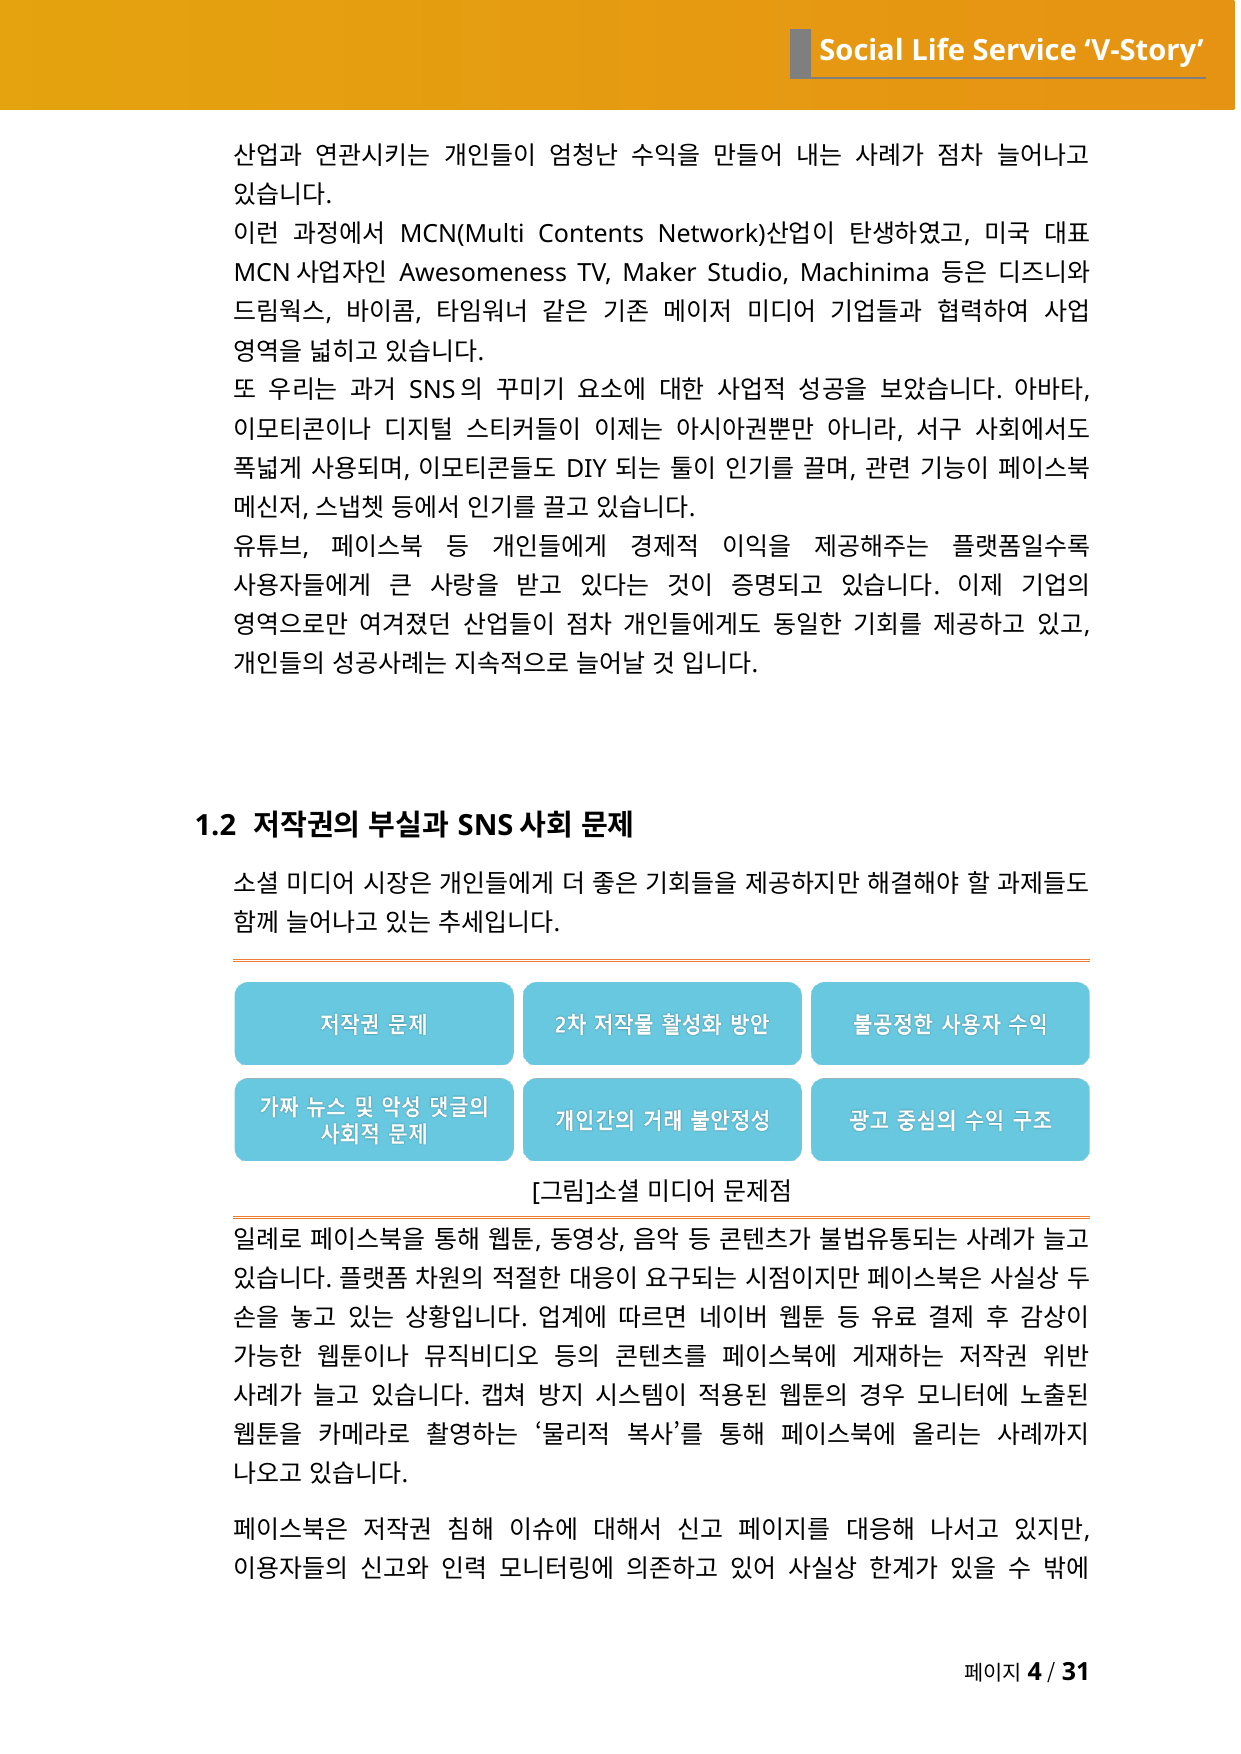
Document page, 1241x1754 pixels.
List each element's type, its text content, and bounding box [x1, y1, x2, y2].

list 또 우리는 과거 SNS의 꾸미기 요소에 대한 사업적 성공을 보았습니다. 아바타, 이모티콘이나 디지털 스티커들이 이제는 아시아권뿐만 아니라, 서구 사회에서도 폭넓게 사용되며, 이모티콘들도 DIY 되는 툴이 인기를 끌며, 관련 기능이 페이스북 메신저, 스냅쳇 등에서 인기를 끌고 있습니다. [233, 370, 1090, 523]
list 유튜브, 페이스북 등 개인들에게 경제적 이익을 제공해주는 플랫폼일수록 사용자들에게 큰 사랑을 받고 있다는 것이 증명되고 있습니다. 이제 기업의 영역으로만 여겨졌던 산업들이 점차 개인들에게도 동일한 기회를 제공하고 있고, 개인들의 성공사례는 지속적으로 늘어날 것 입니다. [233, 526, 1090, 680]
list 저작권의 부실과 SNS사회 문제 [194, 801, 1090, 844]
table_cell [그림]소셜 미디어 문제점 [233, 1171, 1090, 1216]
table_header [233, 962, 1090, 1171]
list 이런 과정에서 MCN(Multi Contents Network)산업이 탄생하였고, 미국 대표 MCN사업자인 Awesomeness TV, Maker Studio, Machinima 등은 디즈니와 드림웍스, 바이콤, 타임워너 같은 기존 메이저 미디어 기업들과 협력하여 사업 영역을 넓히고 있습니다. [233, 214, 1090, 367]
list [233, 136, 1090, 211]
list 소셜 미디어 시장은 개인들에게 더 좋은 기회들을 제공하지만 해결해야 할 과제들도 함께 늘어나고 있는 추세입니다. [233, 864, 1090, 939]
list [233, 1509, 1090, 1585]
list 일례로 페이스북을 통해 웹툰, 동영상, 음악 등 콘텐츠가 불법유통되는 사례가 늘고 있습니다. 플랫폼 차원의 적절한 대응이 요구되는 시점이지만 페이스북은 사실상 두 손을 놓고 있는 상황입니다. 업계에 따르면 네이버 웹툰 등 유료 결제 후 감상이 가능한 웹툰이나 뮤직비디오 등의 콘텐츠를 페이스북에 게재하는 저작권 위반 사례가 늘고 있습니다. 캡쳐 방지 시스템이 적용된 웹툰의 경우 모니터에 노출된 웹툰을 카메라로 촬영하는 ‘물리적 복사’를 통해 페이스북에 올리는 사례까지 나오고 있습니다. [233, 1219, 1090, 1490]
picture [234, 982, 1090, 1161]
